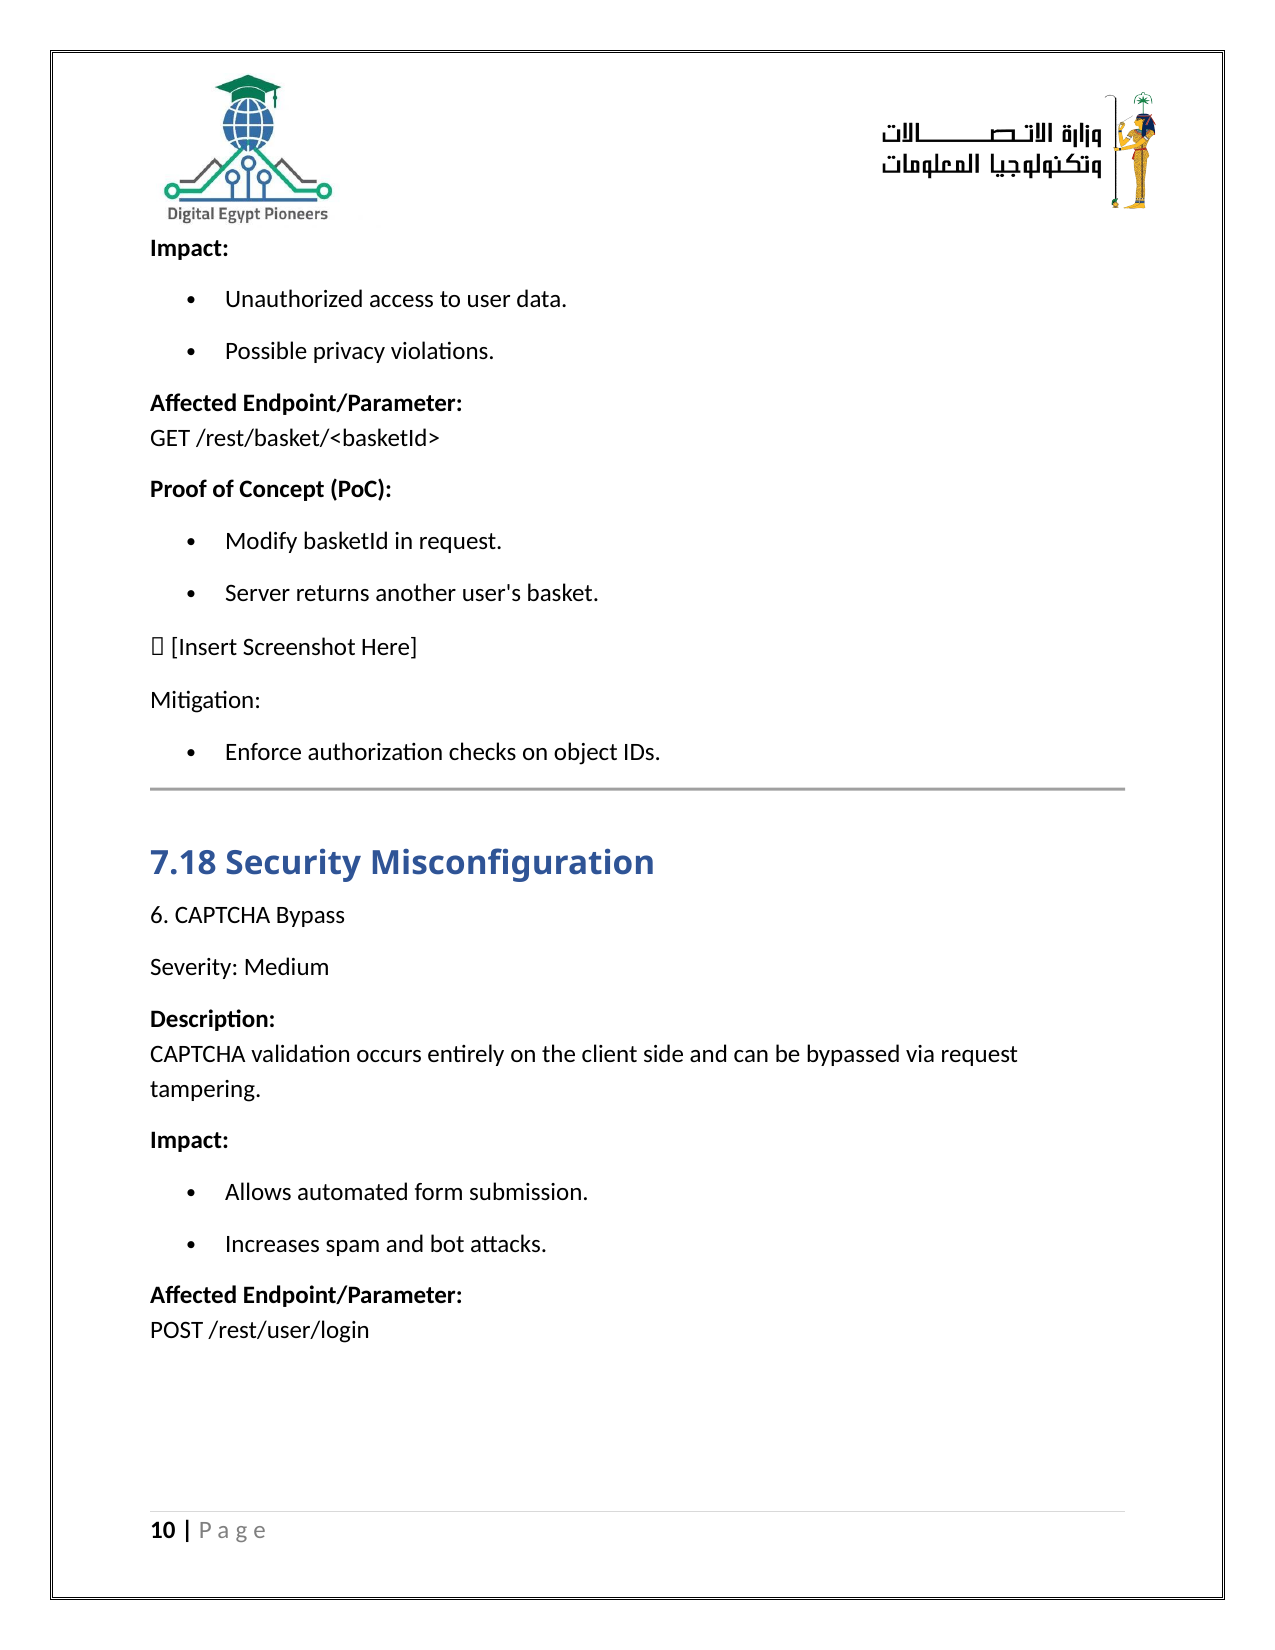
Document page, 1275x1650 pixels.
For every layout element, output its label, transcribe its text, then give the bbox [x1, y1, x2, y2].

picture [874, 82, 1156, 218]
list Enforce authorization checks on object IDs. [187, 736, 1125, 766]
picture [111, 73, 385, 228]
text Affected Endpoint/Parameter: POST /rest/user/login [150, 1280, 1125, 1345]
subtitle 7.18 Security Misconfiguration [150, 839, 1125, 884]
text Impact: [150, 150, 1125, 262]
text Mitigation: [150, 684, 1125, 715]
text Severity: Medium [150, 951, 1125, 982]
text Proof of Concept (PoC): [150, 473, 1125, 504]
list Server returns another user's basket. [187, 577, 1125, 607]
text 6. CAPTCHA Bypass [150, 900, 1125, 930]
text Affected Endpoint/Parameter: GET /rest/basket/<basketId> [150, 387, 1125, 452]
text 📌 [Insert Screenshot Here] [150, 628, 1125, 662]
list Increases spam and bot attacks. [187, 1228, 1125, 1258]
text Impact: [150, 1125, 1125, 1155]
text Description: CAPTCHA validation occurs entirely on the client side and can be bypassed via request tampering. [150, 1003, 1125, 1103]
list Possible privacy violations. [187, 335, 1125, 366]
list Allows automated form submission. [187, 1176, 1125, 1207]
list Unauthorized access to user data. [187, 283, 1125, 314]
list Modify basketId in request. [187, 525, 1125, 556]
